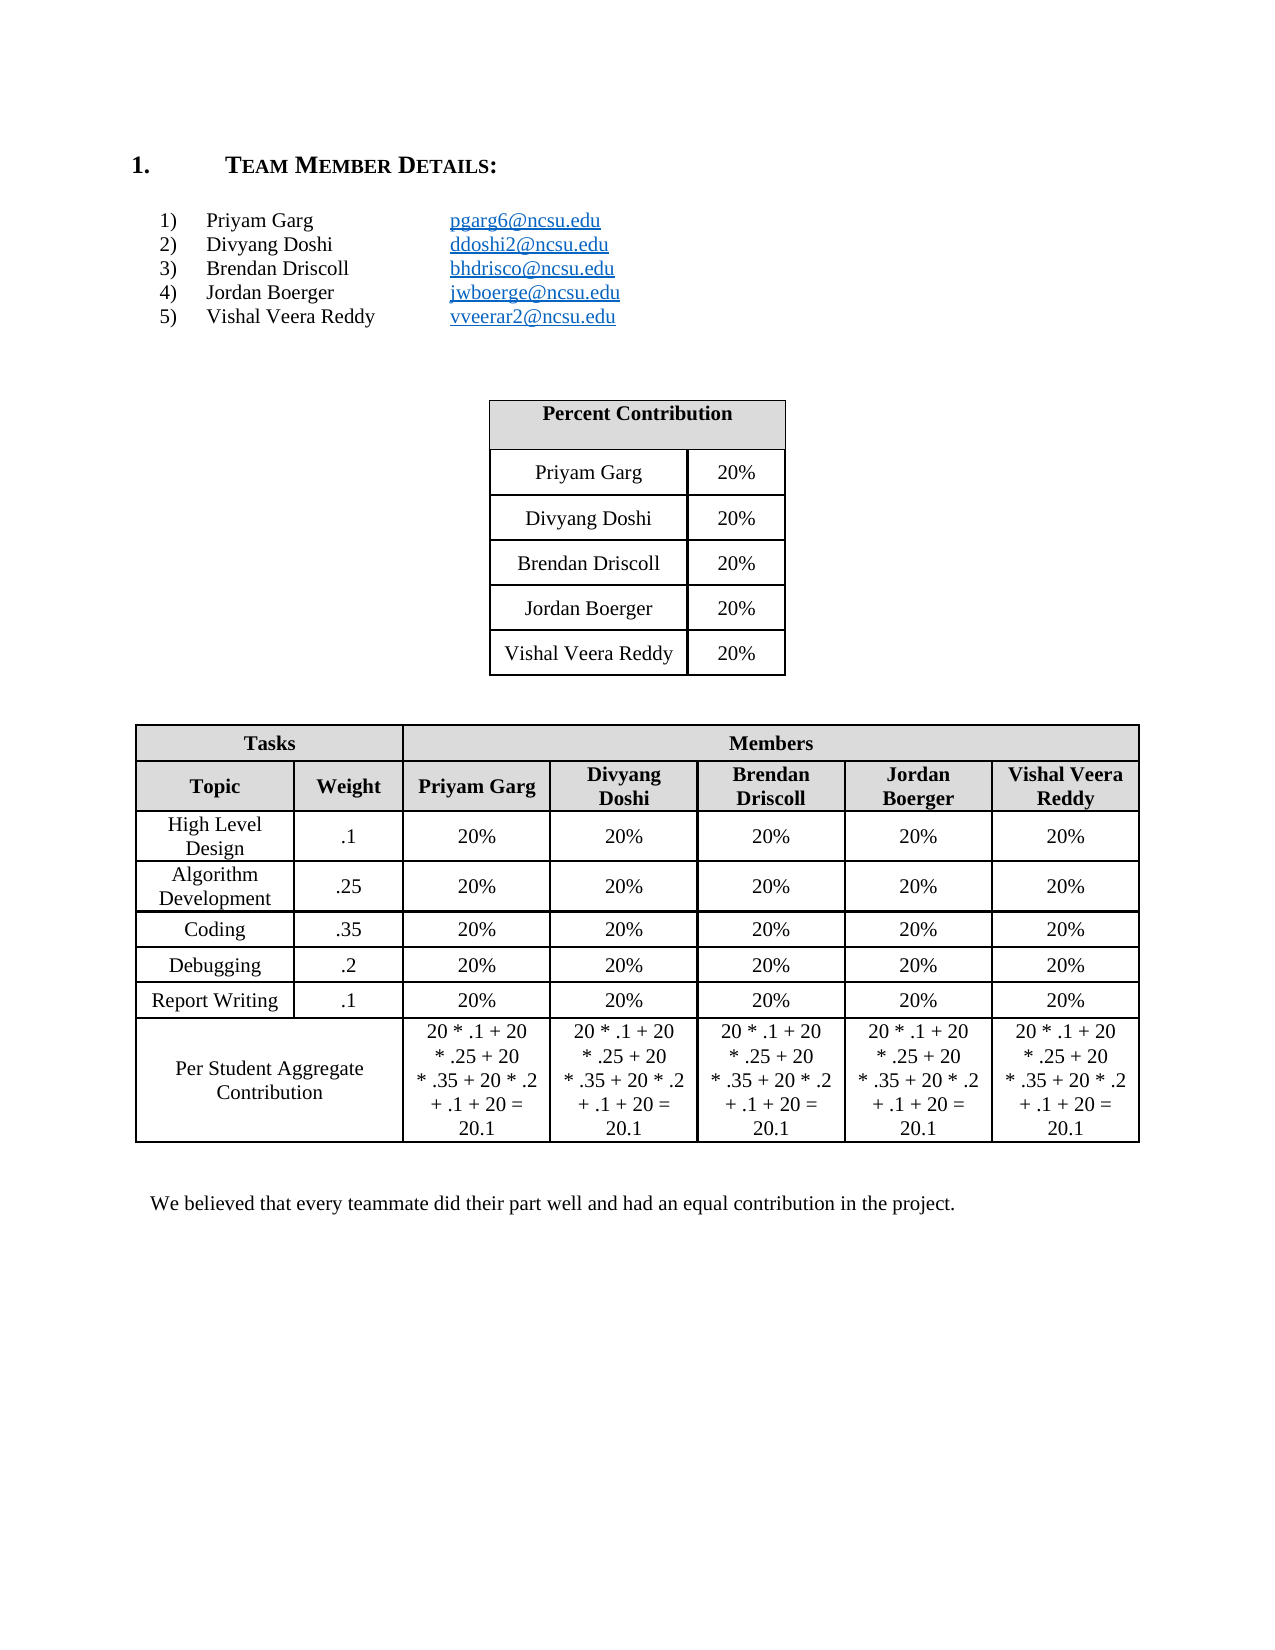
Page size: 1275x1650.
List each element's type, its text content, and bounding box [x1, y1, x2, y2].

table_cell High Level Design [137, 812, 293, 860]
list Brendan Driscoll bhdrisco@ncsu.edu [159, 256, 1125, 280]
table_header Members [404, 726, 1138, 760]
table_cell 20% [404, 913, 549, 946]
list Priyam Garg pgarg6@ncsu.edu [159, 207, 1125, 232]
table_header Tasks [137, 726, 402, 760]
table_cell 20% [689, 541, 784, 584]
table_cell 20% [404, 862, 549, 910]
table_cell Jordan Boerger [846, 762, 991, 810]
table_cell Debugging [137, 948, 293, 981]
table_cell Priyam Garg [491, 450, 686, 494]
table_cell .1 [295, 983, 402, 1017]
table_cell Jordan Boerger [491, 586, 686, 629]
table_cell 20% [404, 983, 549, 1017]
table_cell 20% [404, 948, 549, 981]
table_cell 20% [551, 862, 696, 910]
table_cell 20% [699, 812, 844, 860]
table_cell 20% [689, 586, 784, 629]
table_cell 20% [689, 450, 784, 494]
table_cell 20% [699, 913, 844, 946]
table_cell Algorithm Development [137, 862, 293, 910]
table_cell .35 [295, 913, 402, 946]
list Team Member Details: [150, 150, 1125, 179]
table_header Percent Contribution [490, 401, 785, 449]
table_cell 20% [551, 913, 696, 946]
table_cell 20% [846, 812, 991, 860]
table_cell Per Student Aggregate Contribution [137, 1019, 402, 1141]
table_cell 20% [846, 862, 991, 910]
table_cell 20% [993, 983, 1138, 1017]
table_cell 20% [551, 983, 696, 1017]
table_cell 20% [404, 812, 549, 860]
table_cell 20% [993, 948, 1138, 981]
table_cell 20% [699, 862, 844, 910]
table_cell .2 [295, 948, 402, 981]
list Jordan Boerger jwboerge@ncsu.edu [159, 280, 1125, 304]
table_cell 20% [689, 496, 784, 539]
table_cell Brendan Driscoll [491, 541, 686, 584]
table_cell 20 * .1 + 20 * .25 + 20 * .35 + 20 * .2 + .1 + 20 = 20.1 [846, 1019, 991, 1141]
table_cell Divyang Doshi [491, 496, 686, 539]
table_cell Vishal Veera Reddy [491, 631, 686, 674]
table_cell 20% [689, 631, 784, 674]
table_cell 20% [846, 948, 991, 981]
table_cell 20 * .1 + 20 * .25 + 20 * .35 + 20 * .2 + .1 + 20 = 20.1 [993, 1019, 1138, 1141]
list Divyang Doshi ddoshi2@ncsu.edu [159, 232, 1125, 256]
table_cell Report Writing [137, 983, 293, 1017]
table_cell 20% [993, 862, 1138, 910]
table_cell Priyam Garg [404, 762, 549, 810]
table_cell 20% [846, 913, 991, 946]
table_cell 20% [846, 983, 991, 1017]
table_cell Divyang Doshi [551, 762, 696, 810]
table_cell 20 * .1 + 20 * .25 + 20 * .35 + 20 * .2 + .1 + 20 = 20.1 [551, 1019, 696, 1141]
table_cell 20 * .1 + 20 * .25 + 20 * .35 + 20 * .2 + .1 + 20 = 20.1 [699, 1019, 844, 1141]
table_cell 20% [699, 983, 844, 1017]
table_cell 20% [551, 812, 696, 860]
table_cell Vishal Veera Reddy [993, 762, 1138, 810]
table_cell 20% [699, 948, 844, 981]
table_cell .1 [295, 812, 402, 860]
table_cell 20% [993, 812, 1138, 860]
list Vishal Veera Reddy vveerar2@ncsu.edu [159, 304, 1125, 328]
table_cell Brendan Driscoll [699, 762, 844, 810]
table_cell 20% [551, 948, 696, 981]
text We believed that every teammate did their part well and had an equal contribution in the project. [150, 1191, 1125, 1215]
table_cell Coding [137, 913, 293, 946]
table_cell Topic [137, 762, 293, 810]
table_cell Weight [295, 762, 402, 810]
table_cell 20% [993, 913, 1138, 946]
table_cell .25 [295, 862, 402, 910]
table_cell 20 * .1 + 20 * .25 + 20 * .35 + 20 * .2 + .1 + 20 = 20.1 [404, 1019, 549, 1141]
